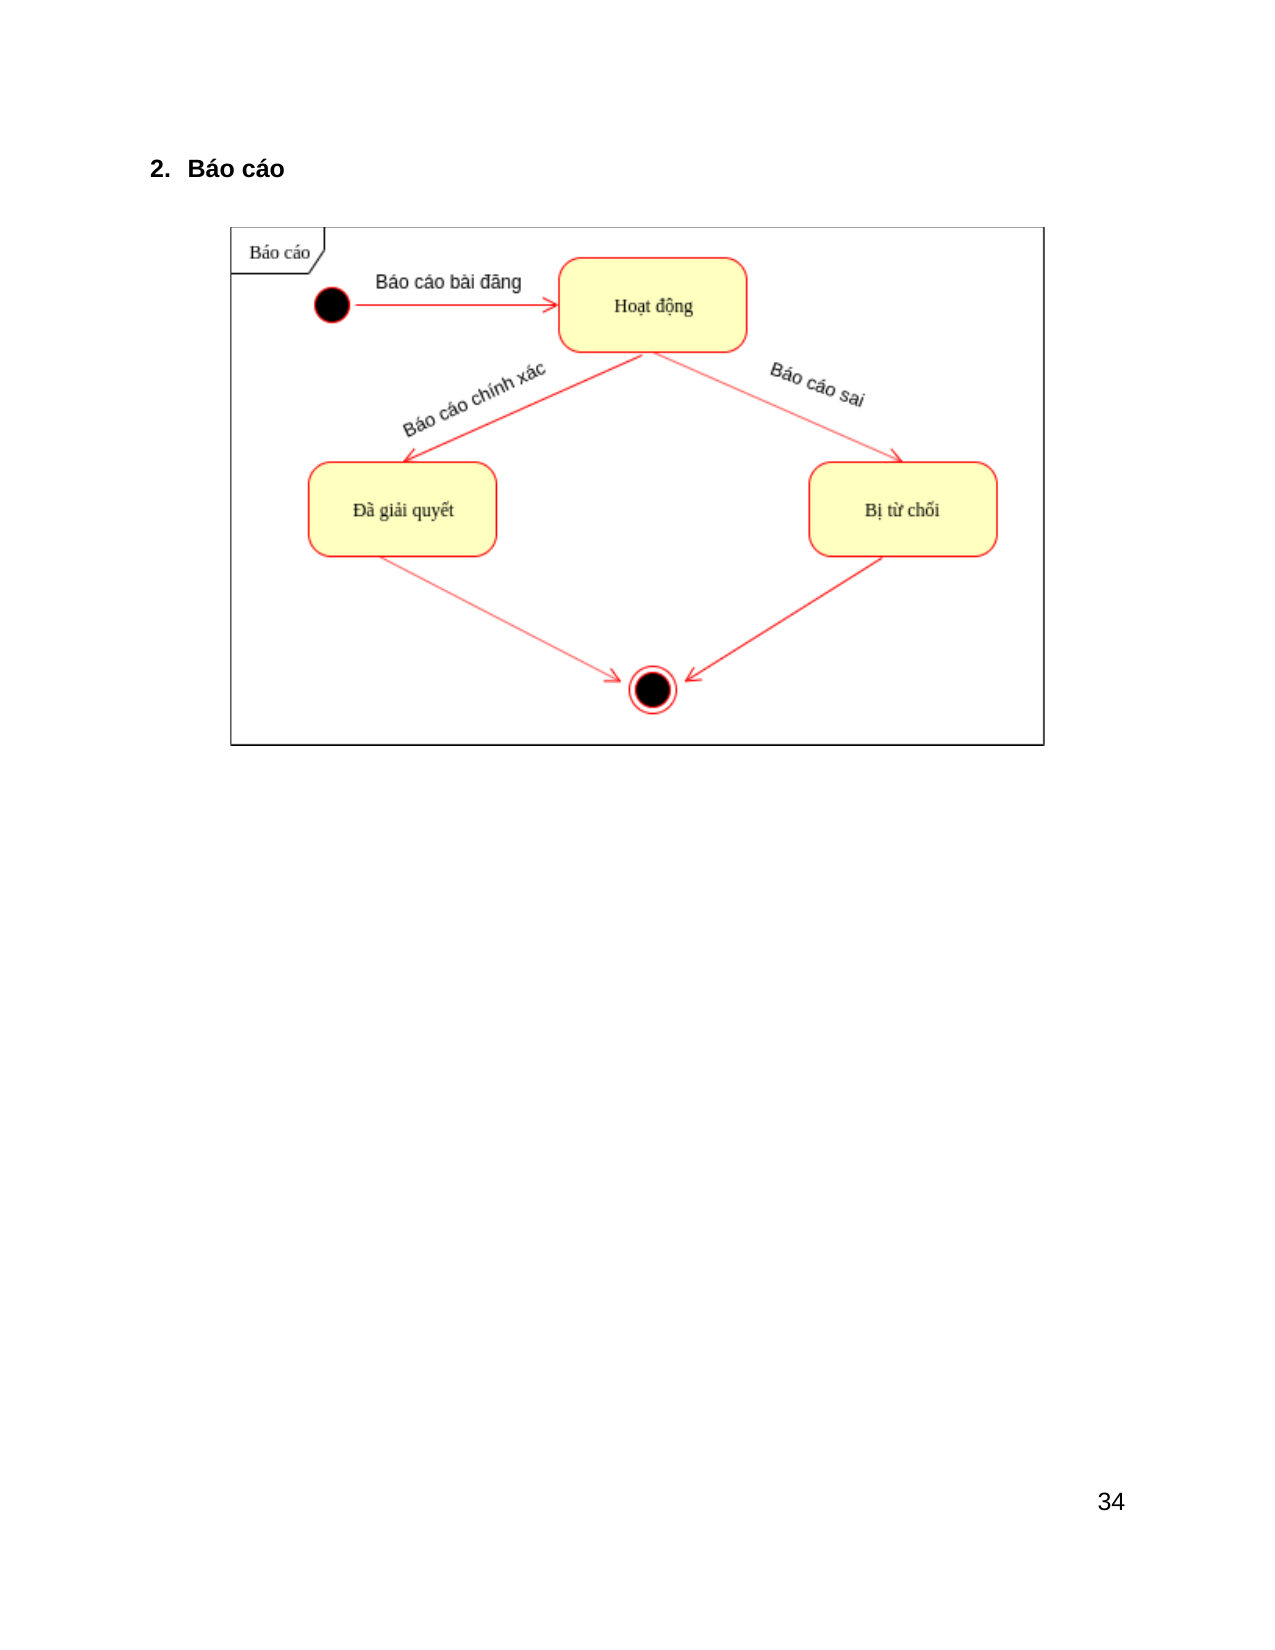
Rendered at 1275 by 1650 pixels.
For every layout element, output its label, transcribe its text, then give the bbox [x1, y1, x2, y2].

picture [230, 227, 1045, 746]
subtitle Báo cáo [150, 154, 1125, 183]
